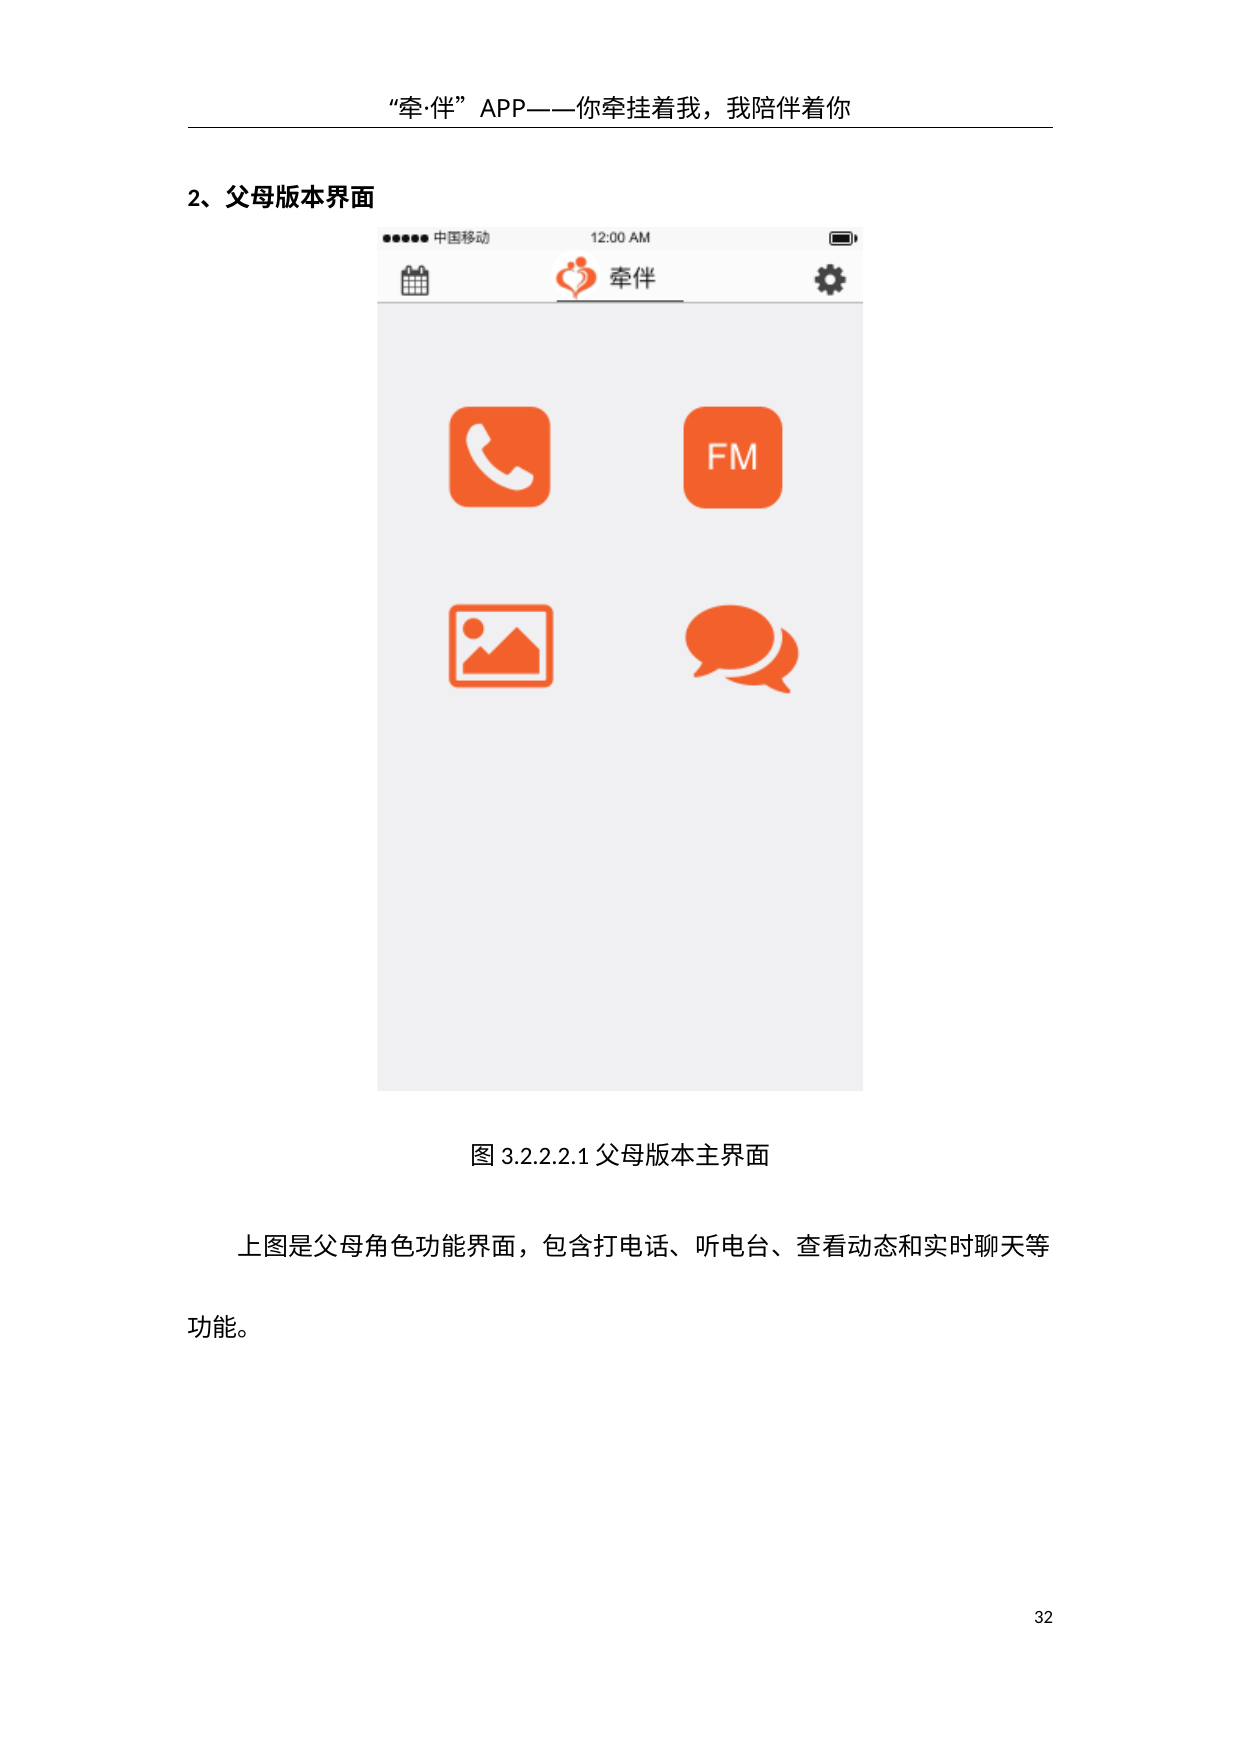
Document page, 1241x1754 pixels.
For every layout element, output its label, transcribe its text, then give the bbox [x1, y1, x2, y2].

text 2、父母版本界面 [187, 163, 1053, 228]
picture [377, 227, 864, 1091]
text 上图是父母角色功能界面，包含打电话、听电台、查看动态和实时聊天等功能。 [187, 1212, 1053, 1358]
text 图3.2.2.2.1 父母版本主界面 [187, 1121, 1053, 1186]
